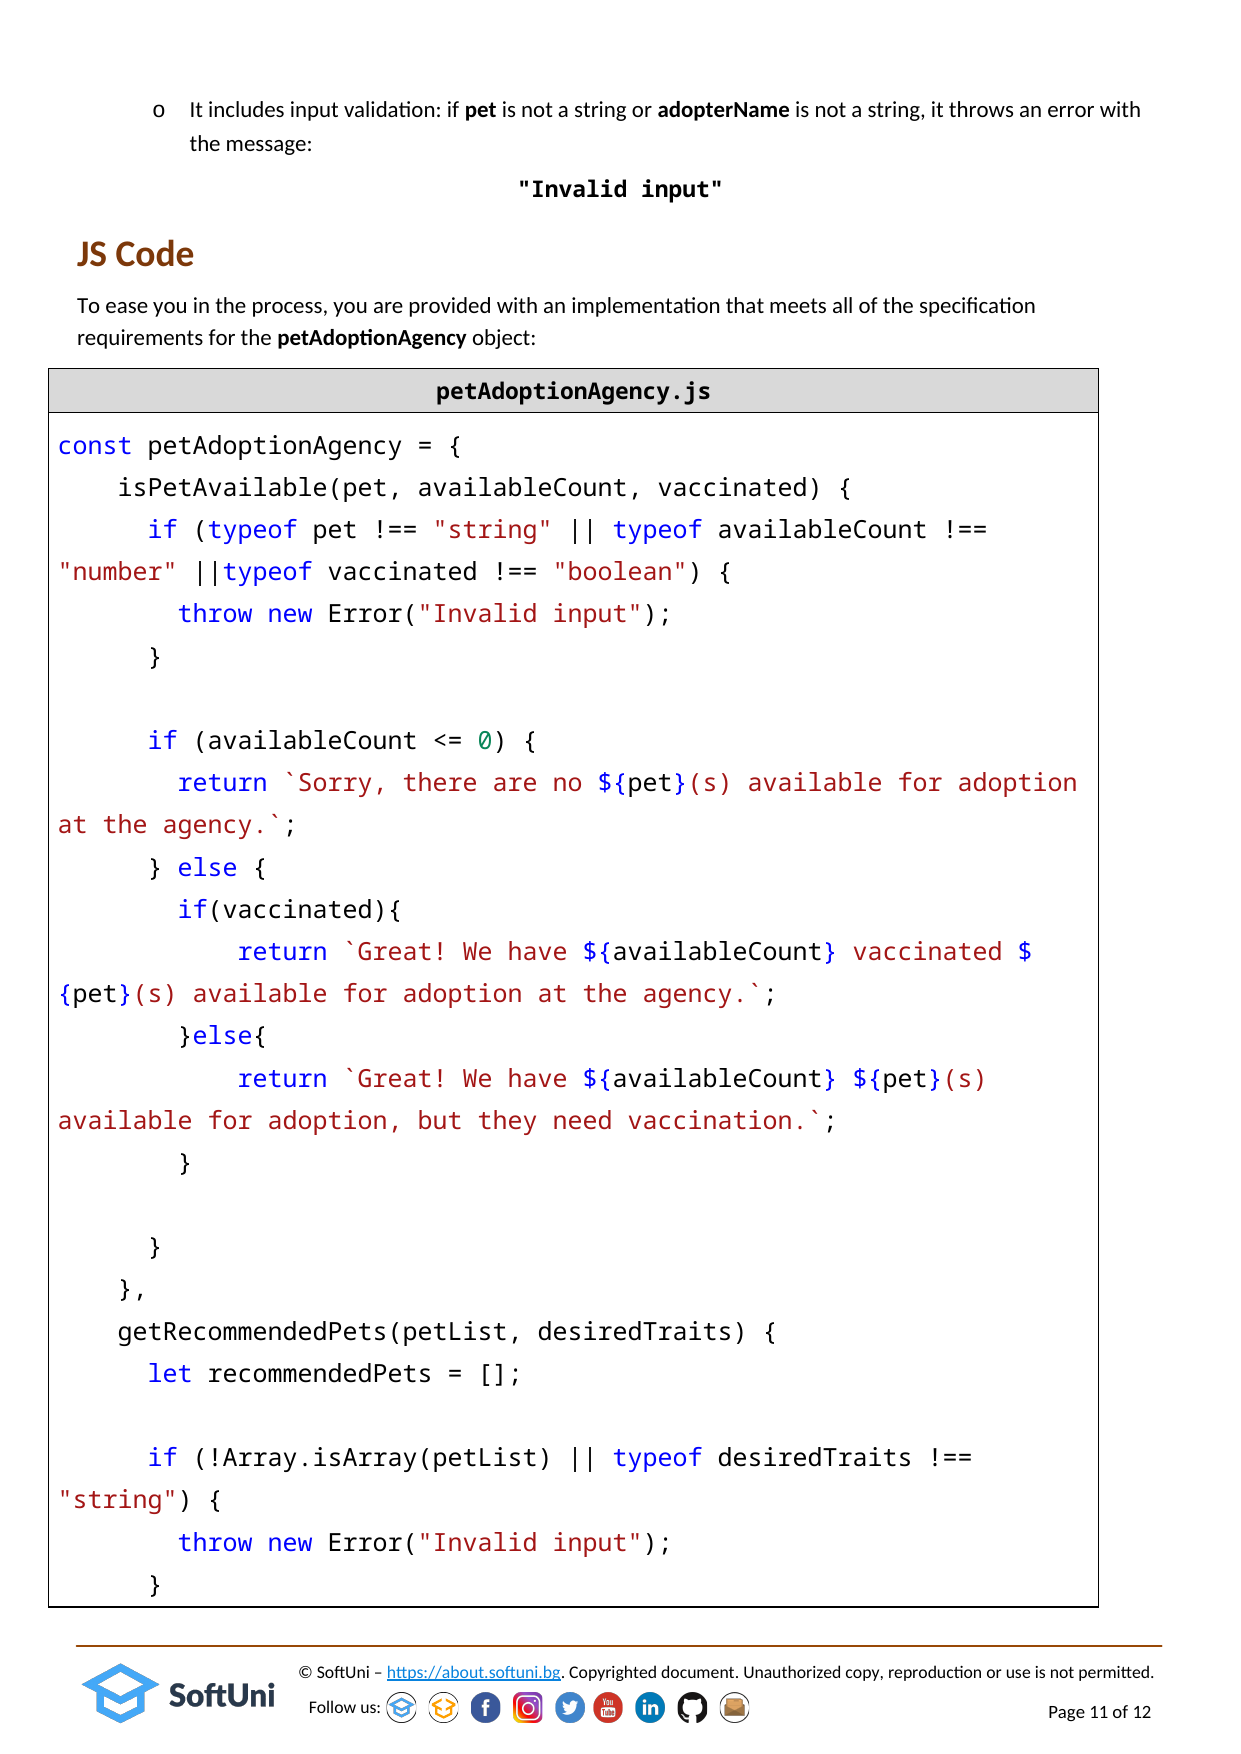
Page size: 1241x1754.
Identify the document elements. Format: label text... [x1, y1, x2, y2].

picture [471, 1692, 501, 1723]
subtitle JS Code [77, 230, 1163, 276]
picture [386, 1692, 417, 1723]
picture [428, 1692, 459, 1723]
picture [513, 1692, 543, 1723]
picture [635, 1714, 644, 1723]
picture [719, 1692, 750, 1723]
list It includes input validation: if pet is not a string or adopterName is not a string, it throws an error with the message: [152, 95, 1163, 157]
picture [555, 1692, 585, 1723]
picture [656, 1714, 665, 1723]
table_header petAdoptionAgency.js [49, 369, 1098, 412]
picture [593, 1692, 623, 1723]
picture [635, 1692, 644, 1701]
picture [75, 1658, 281, 1729]
picture [649, 1705, 658, 1714]
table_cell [49, 413, 1098, 1606]
text "Invalid input" [77, 173, 1163, 205]
picture [677, 1692, 708, 1723]
picture [656, 1692, 665, 1701]
text To ease you in the process, you are provided with an implementation that meets all of the specification requirements for the petAdoptionAgency object: [77, 291, 1163, 351]
